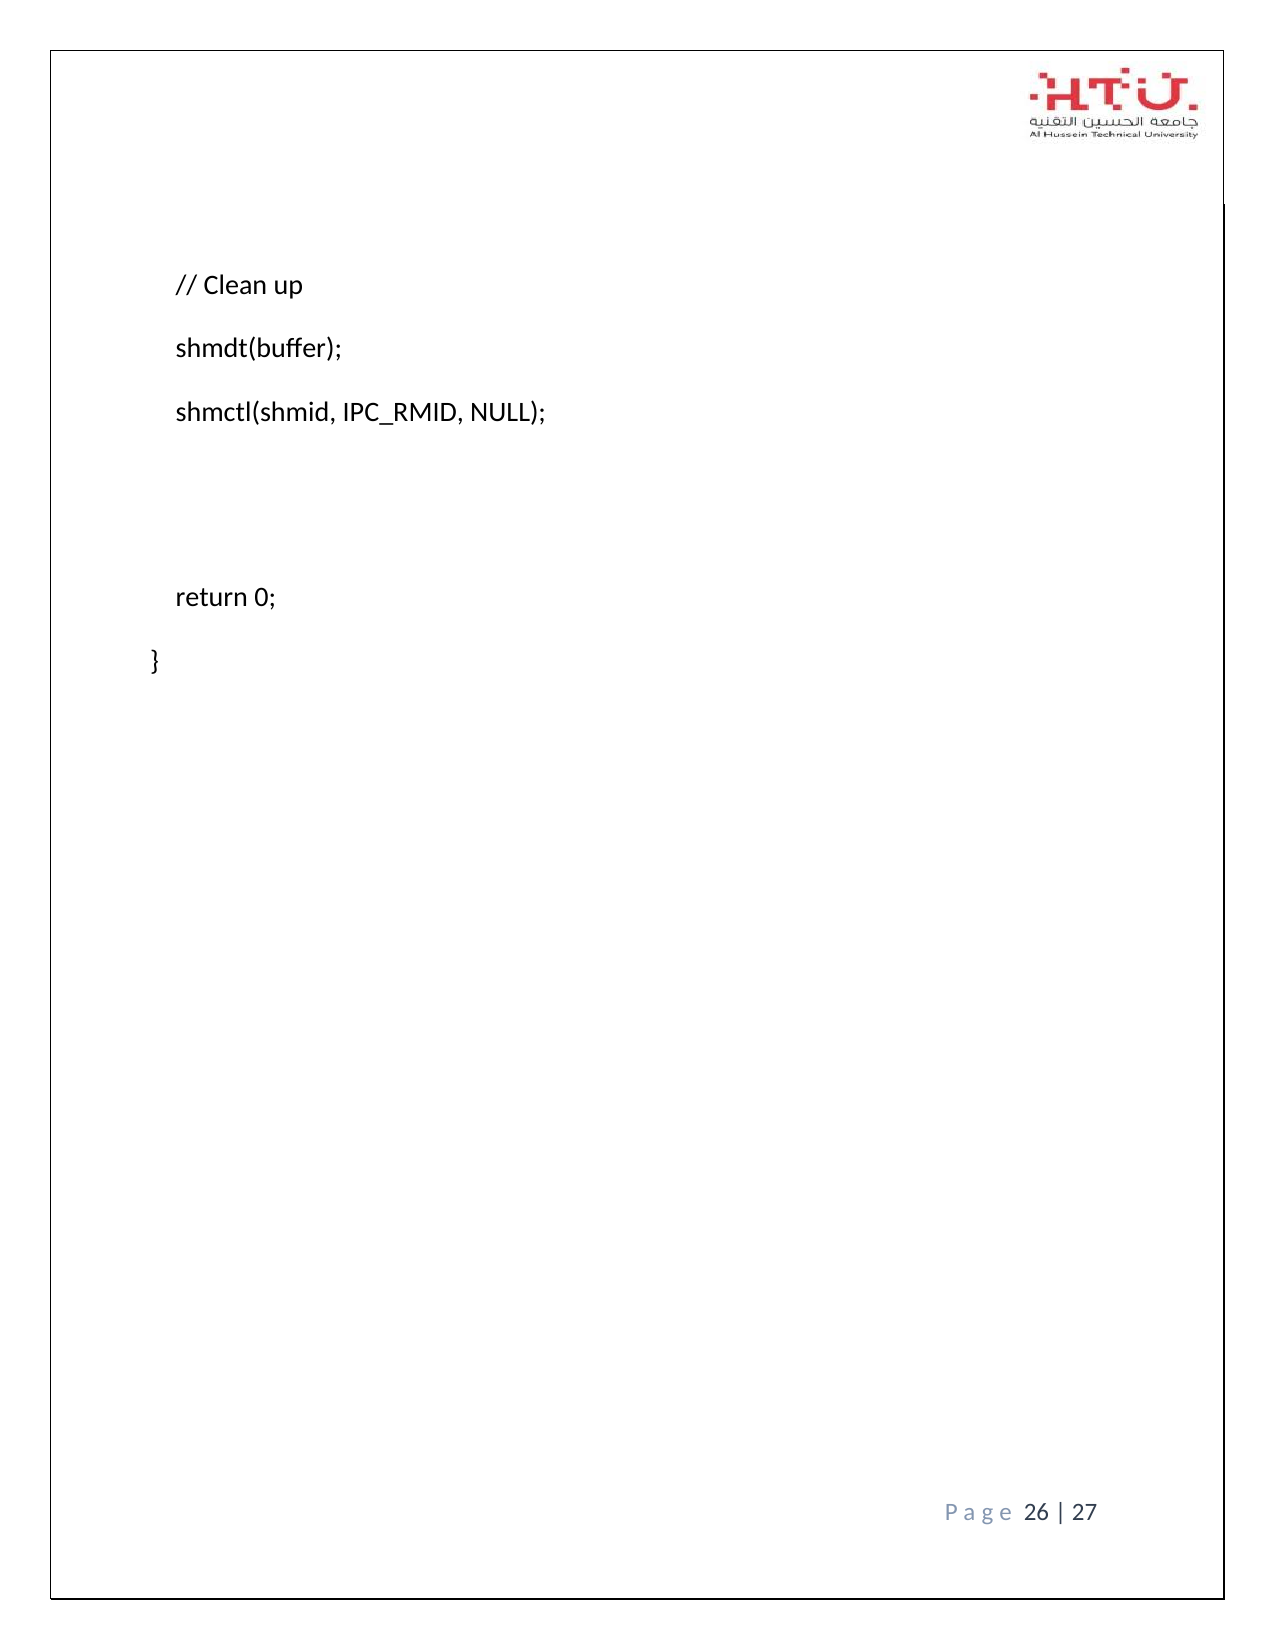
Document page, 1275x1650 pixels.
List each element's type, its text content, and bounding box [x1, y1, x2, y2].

text shmdt(buffer); [150, 331, 1124, 365]
text return 0; [150, 579, 1124, 613]
text // Clean up [150, 267, 1124, 301]
text } [150, 643, 1124, 677]
text shmctl(shmid, IPC_RMID, NULL); [150, 394, 1124, 428]
